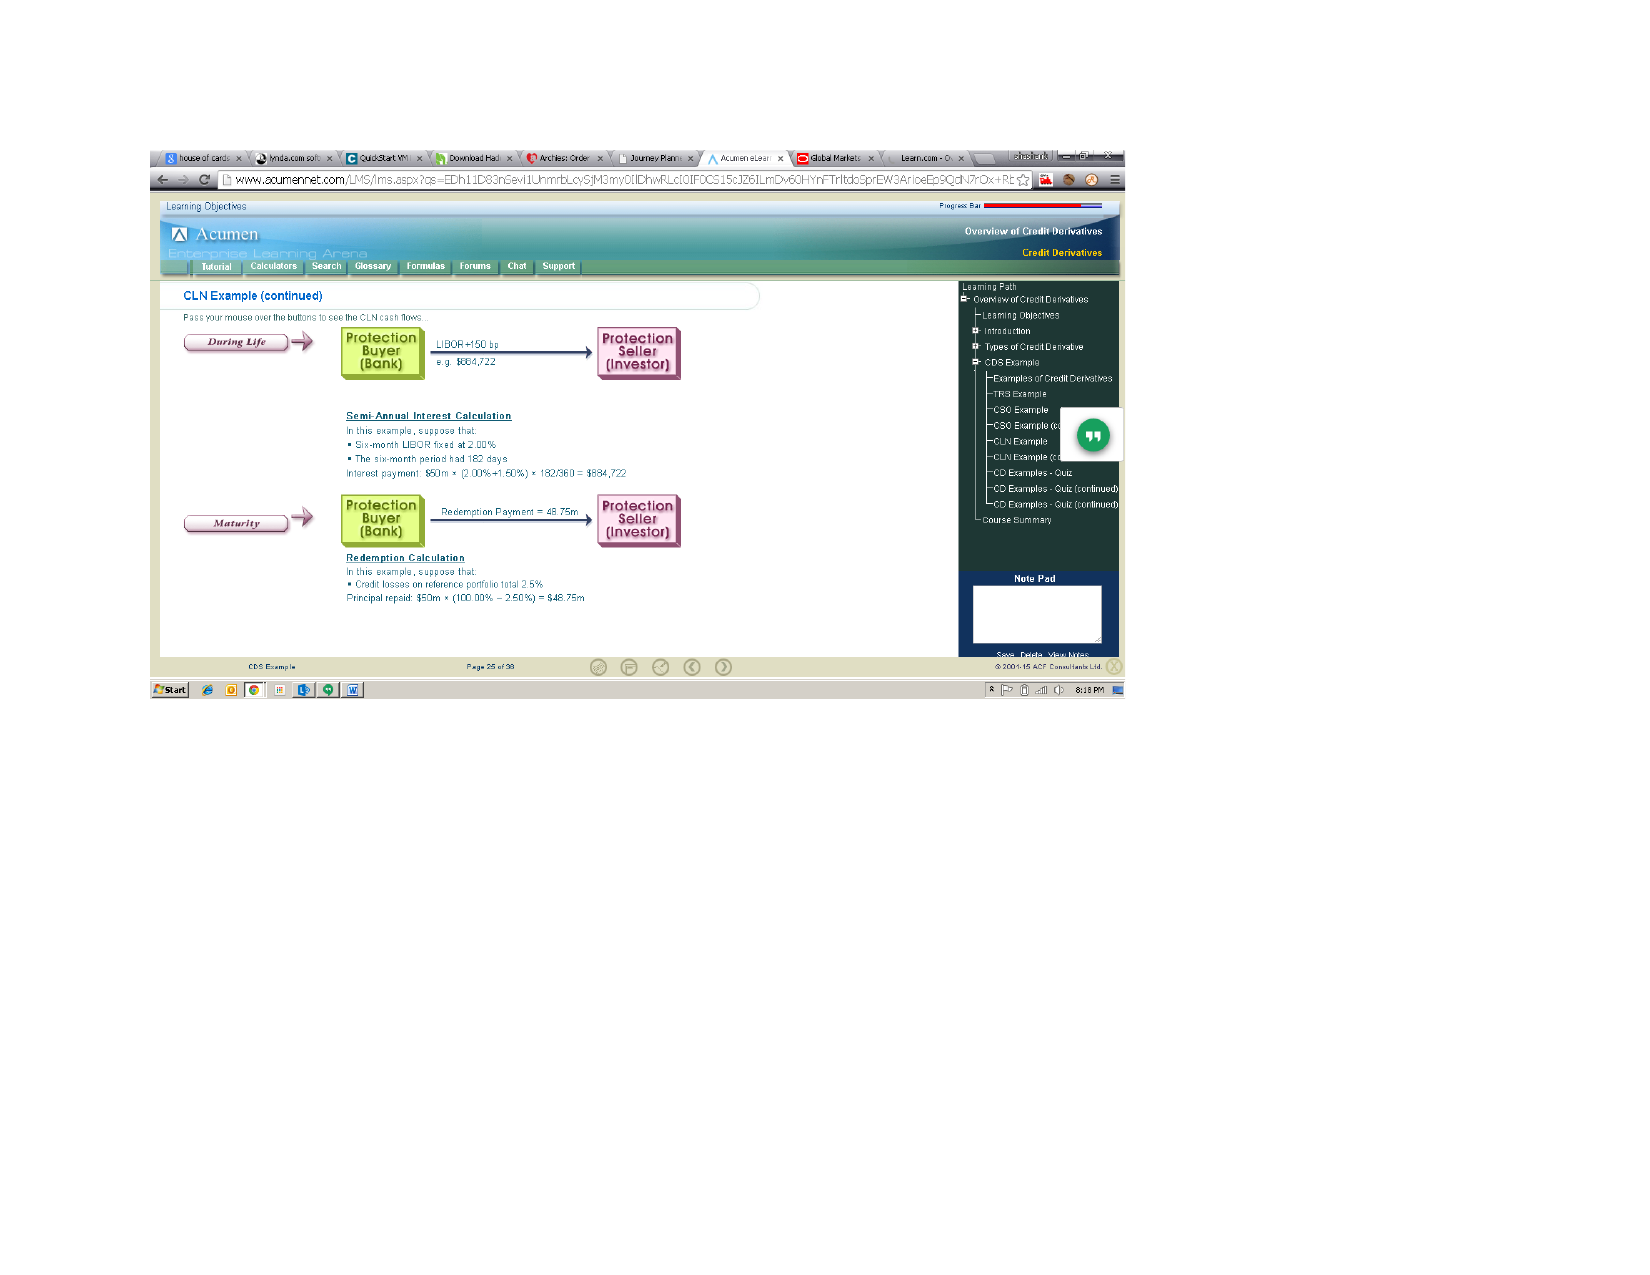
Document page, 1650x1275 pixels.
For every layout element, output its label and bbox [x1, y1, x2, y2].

picture [150, 150, 1125, 699]
